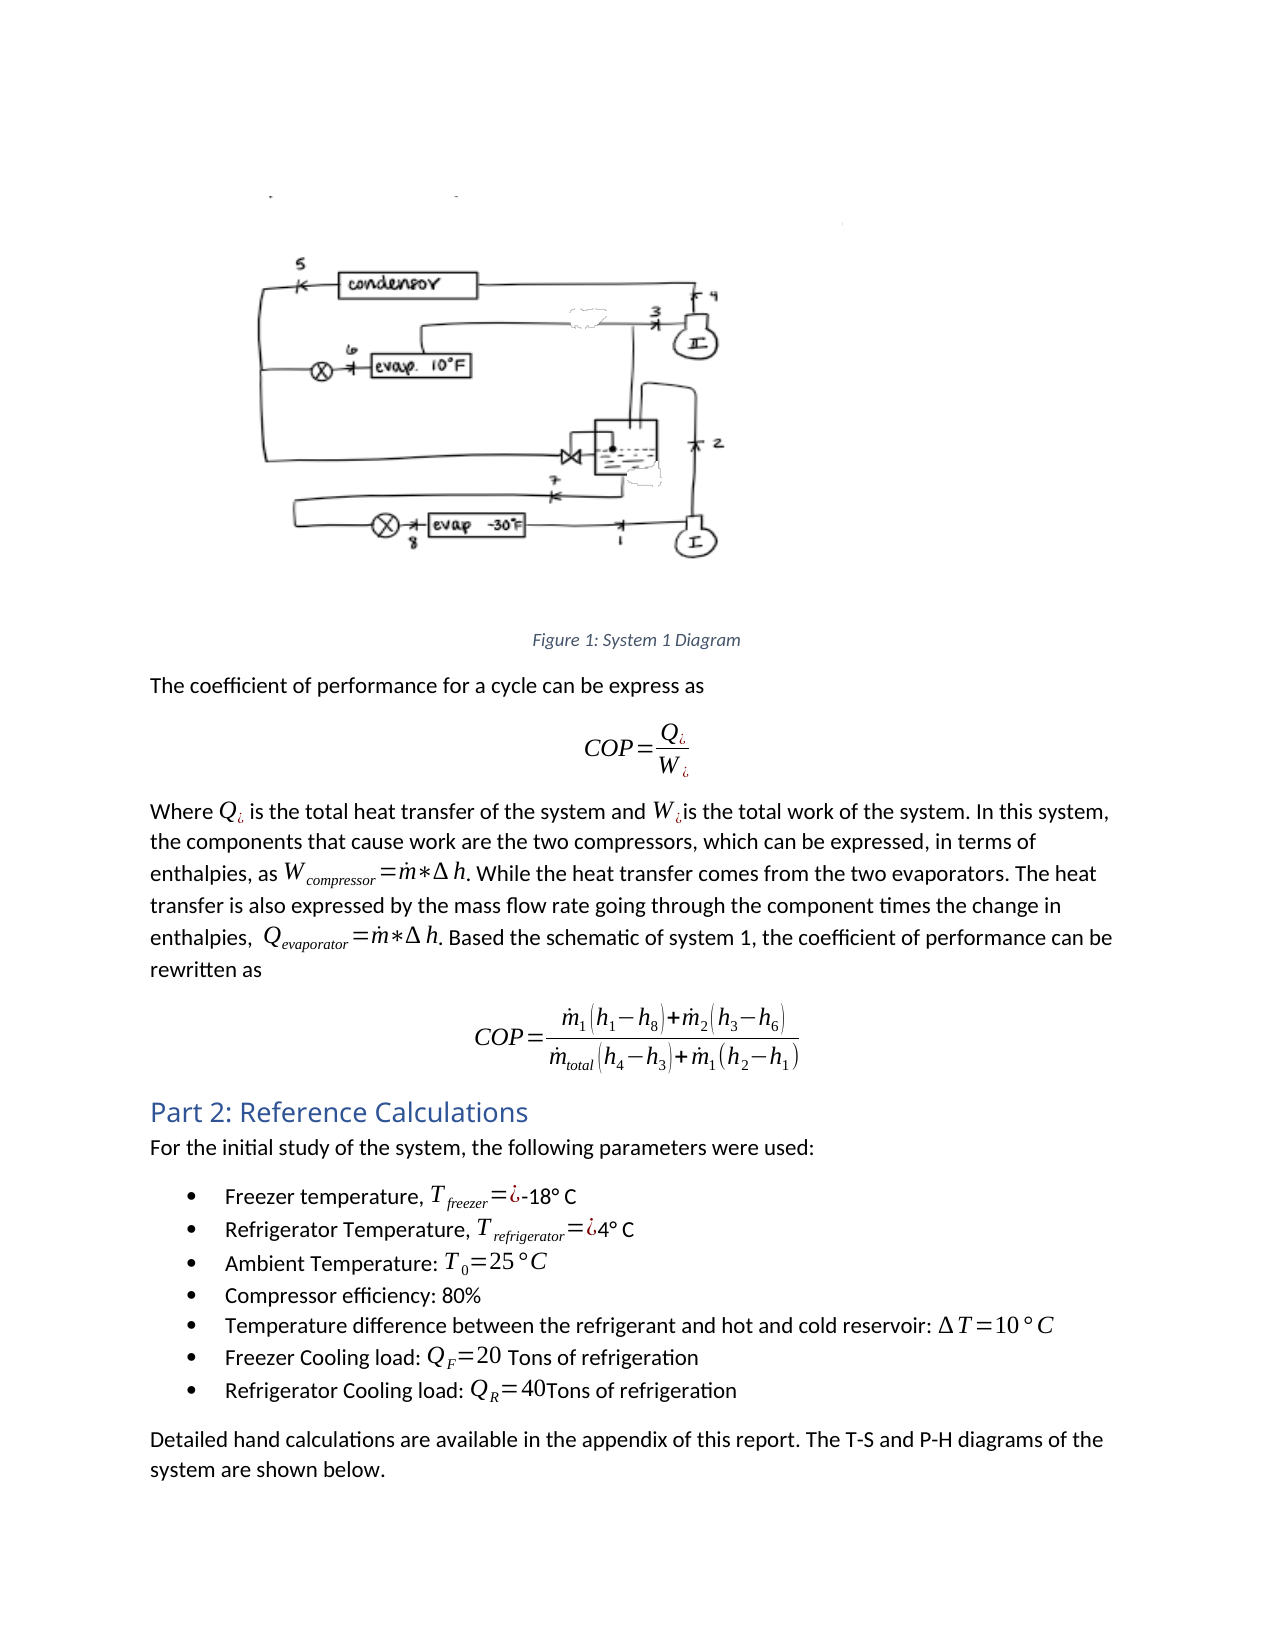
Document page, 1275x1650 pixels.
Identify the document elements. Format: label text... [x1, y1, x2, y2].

list Freezer temperature, -18° C [187, 1180, 1125, 1212]
list Temperature difference between the refrigerant and hot and cold reservoir: [187, 1311, 1125, 1339]
text Detailed hand calculations are available in the appendix of this report. The T-S and P-H diagrams of the system are shown below. [150, 1425, 1125, 1483]
list Refrigerator Temperature, 4° C [187, 1214, 1125, 1245]
list Refrigerator Cooling load: Tons of refrigeration [187, 1375, 1125, 1406]
subtitle Part 2: Reference Calculations [150, 1094, 1125, 1131]
text Where is the total heat transfer of the system and is the total work of the system. In this system, the components that cause work are the two compressors, which can be expressed, in terms of enthalpies, as . While the heat transfer comes from the two evaporators. The heat transfer is also expressed by the mass flow rate going through the component times the change in enthalpies, . Based the schematic of system 1, the coefficient of performance can be rewritten as [150, 797, 1125, 983]
list Compressor efficiency: 80% [187, 1281, 1125, 1309]
list Ambient Temperature: [187, 1247, 1125, 1279]
picture [150, 196, 843, 582]
text The coefficient of performance for a cycle can be express as [150, 672, 1125, 699]
list Freezer Cooling load: Tons of refrigeration [187, 1341, 1125, 1373]
text For the initial study of the system, the following parameters were used: [150, 1133, 1125, 1161]
